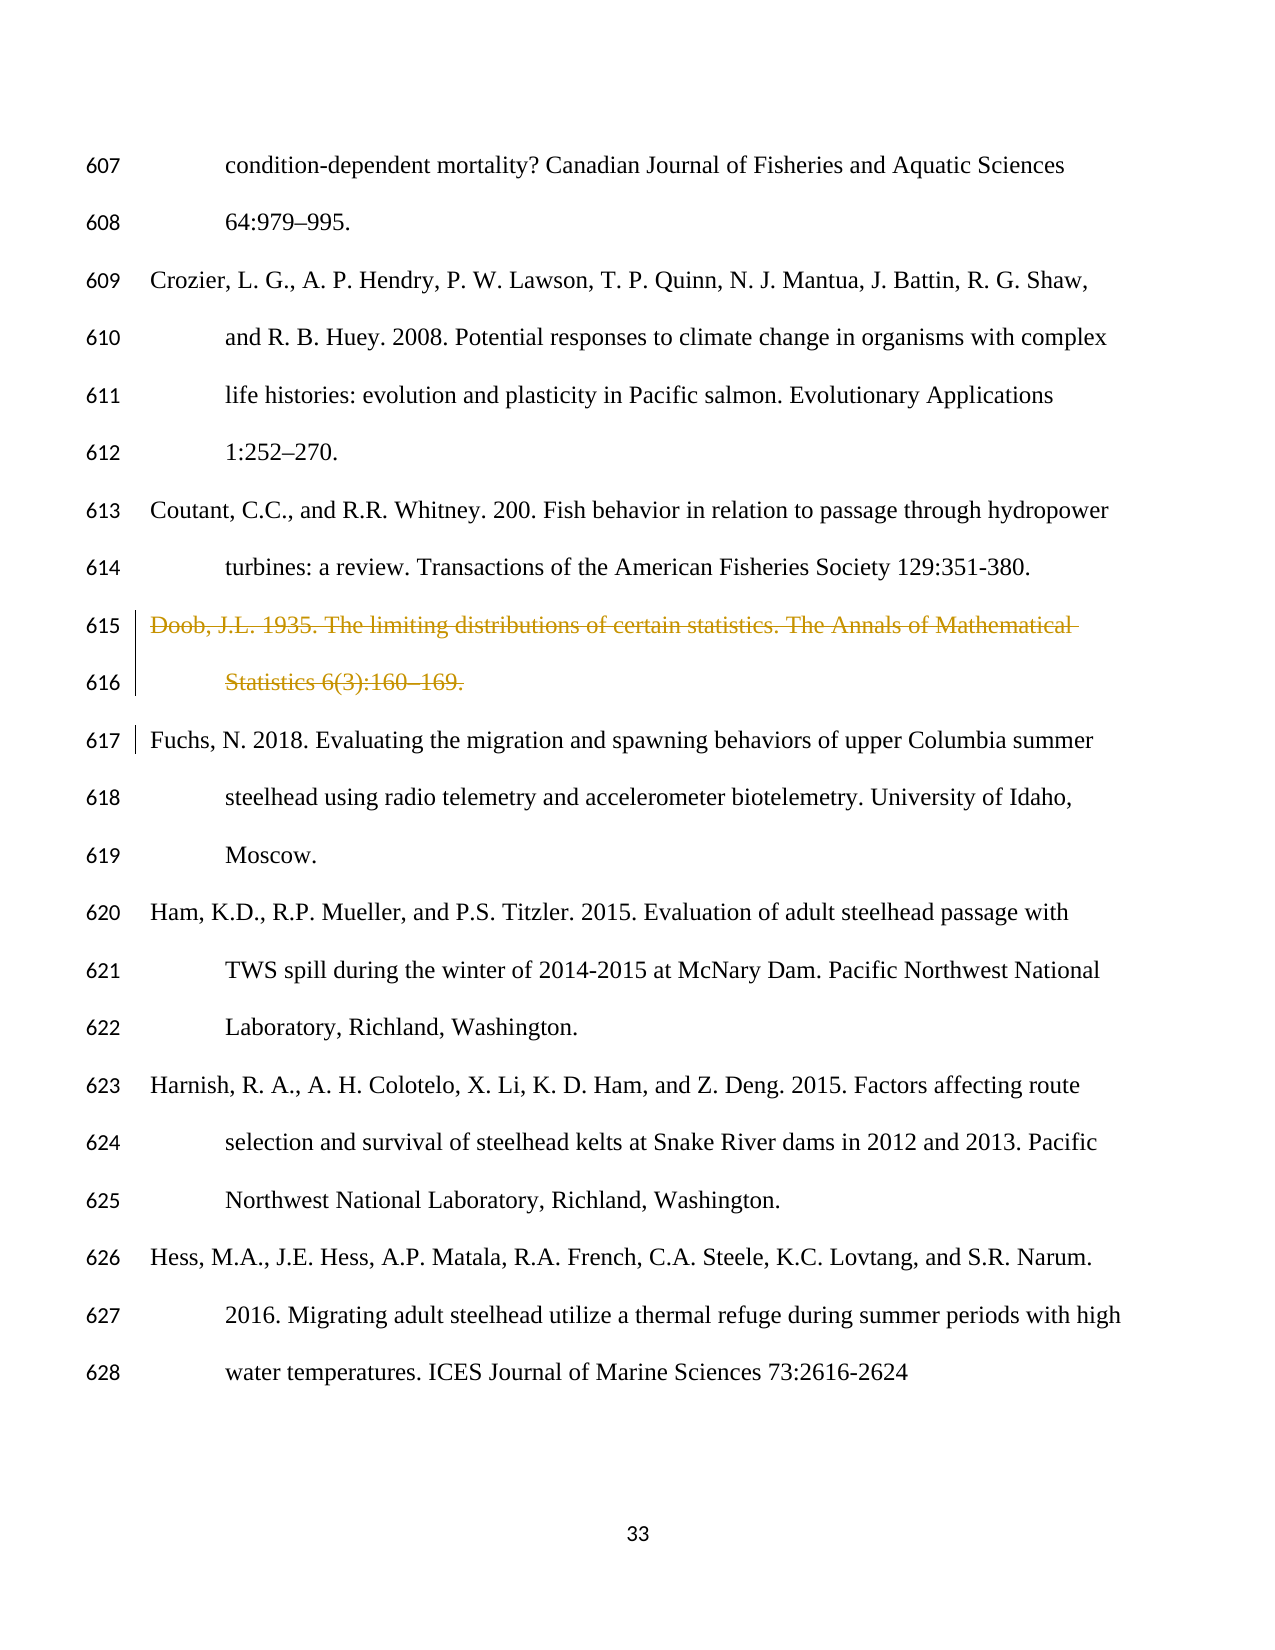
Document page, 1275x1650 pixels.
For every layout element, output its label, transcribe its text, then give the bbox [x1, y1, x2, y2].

text Coutant, C.C., and R.R. Whitney. 200. Fish behavior in relation to passage through hydropower turbines: a review. Transactions of the American Fisheries Society 129:351-380. [150, 495, 1125, 581]
text Crozier, L. G., A. P. Hendry, P. W. Lawson, T. P. Quinn, N. J. Mantua, J. Battin, R. G. Shaw, and R. B. Huey. 2008. Potential responses to climate change in organisms with complex life histories: evolution and plasticity in Pacific salmon. Evolutionary Applications 1:252–270. [150, 265, 1125, 466]
text Hess, M.A., J.E. Hess, A.P. Matala, R.A. French, C.A. Steele, K.C. Lovtang, and S.R. Narum. 2016. Migrating adult steelhead utilize a thermal refuge during summer periods with high water temperatures. ICES Journal of Marine Sciences 73:2616-2624 [150, 1242, 1125, 1386]
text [150, 150, 1125, 236]
text Harnish, R. A., A. H. Colotelo, X. Li, K. D. Ham, and Z. Deng. 2015. Factors affecting route selection and survival of steelhead kelts at Snake River dams in 2012 and 2013. Pacific Northwest National Laboratory, Richland, Washington. [150, 1070, 1125, 1214]
text Ham, K.D., R.P. Mueller, and P.S. Titzler. 2015. Evaluation of adult steelhead passage with TWS spill during the winter of 2014-2015 at McNary Dam. Pacific Northwest National Laboratory, Richland, Washington. [150, 897, 1125, 1041]
text Fuchs, N. 2018. Evaluating the migration and spawning behaviors of upper Columbia summer steelhead using radio telemetry and accelerometer biotelemetry. University of Idaho, Moscow. [150, 725, 1125, 869]
